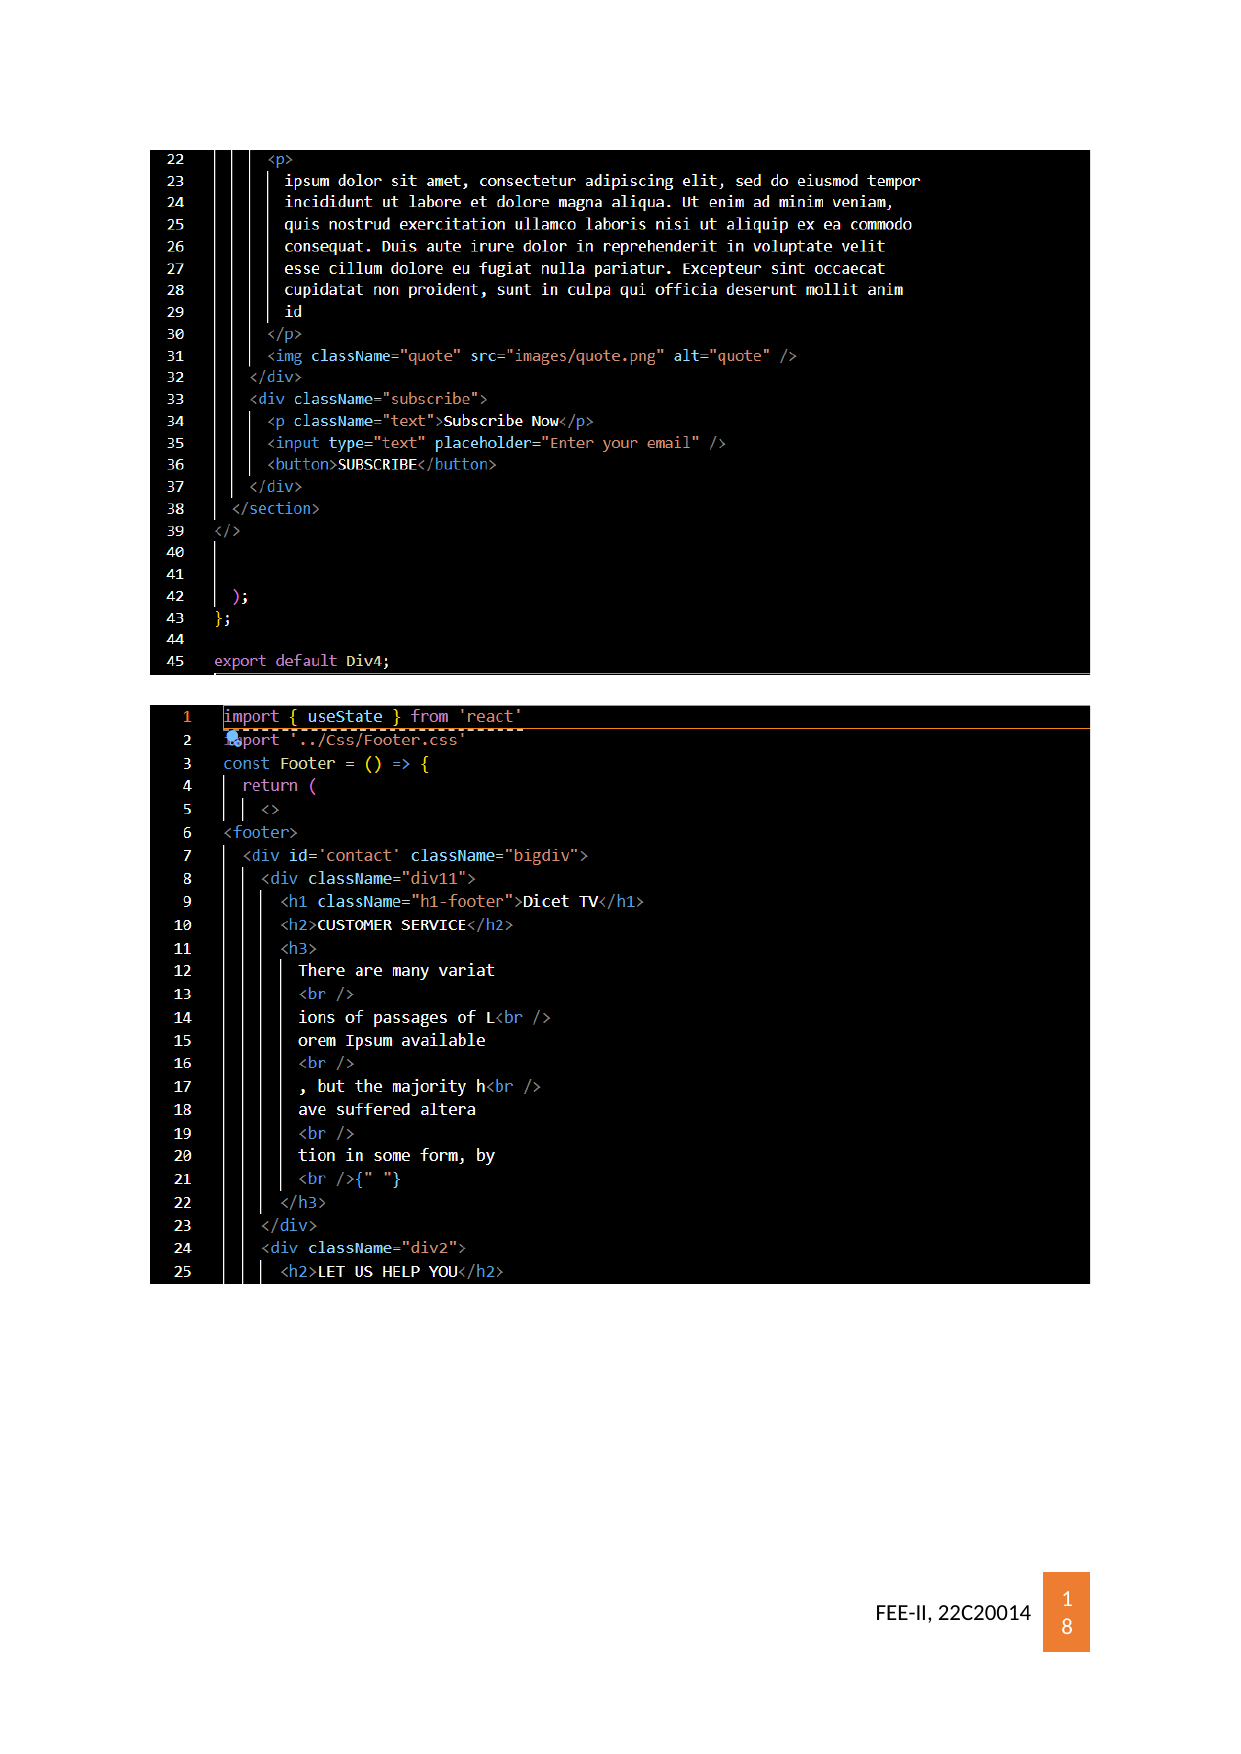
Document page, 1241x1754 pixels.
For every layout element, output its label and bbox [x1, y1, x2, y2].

picture [150, 705, 1091, 1284]
picture [150, 150, 1091, 675]
